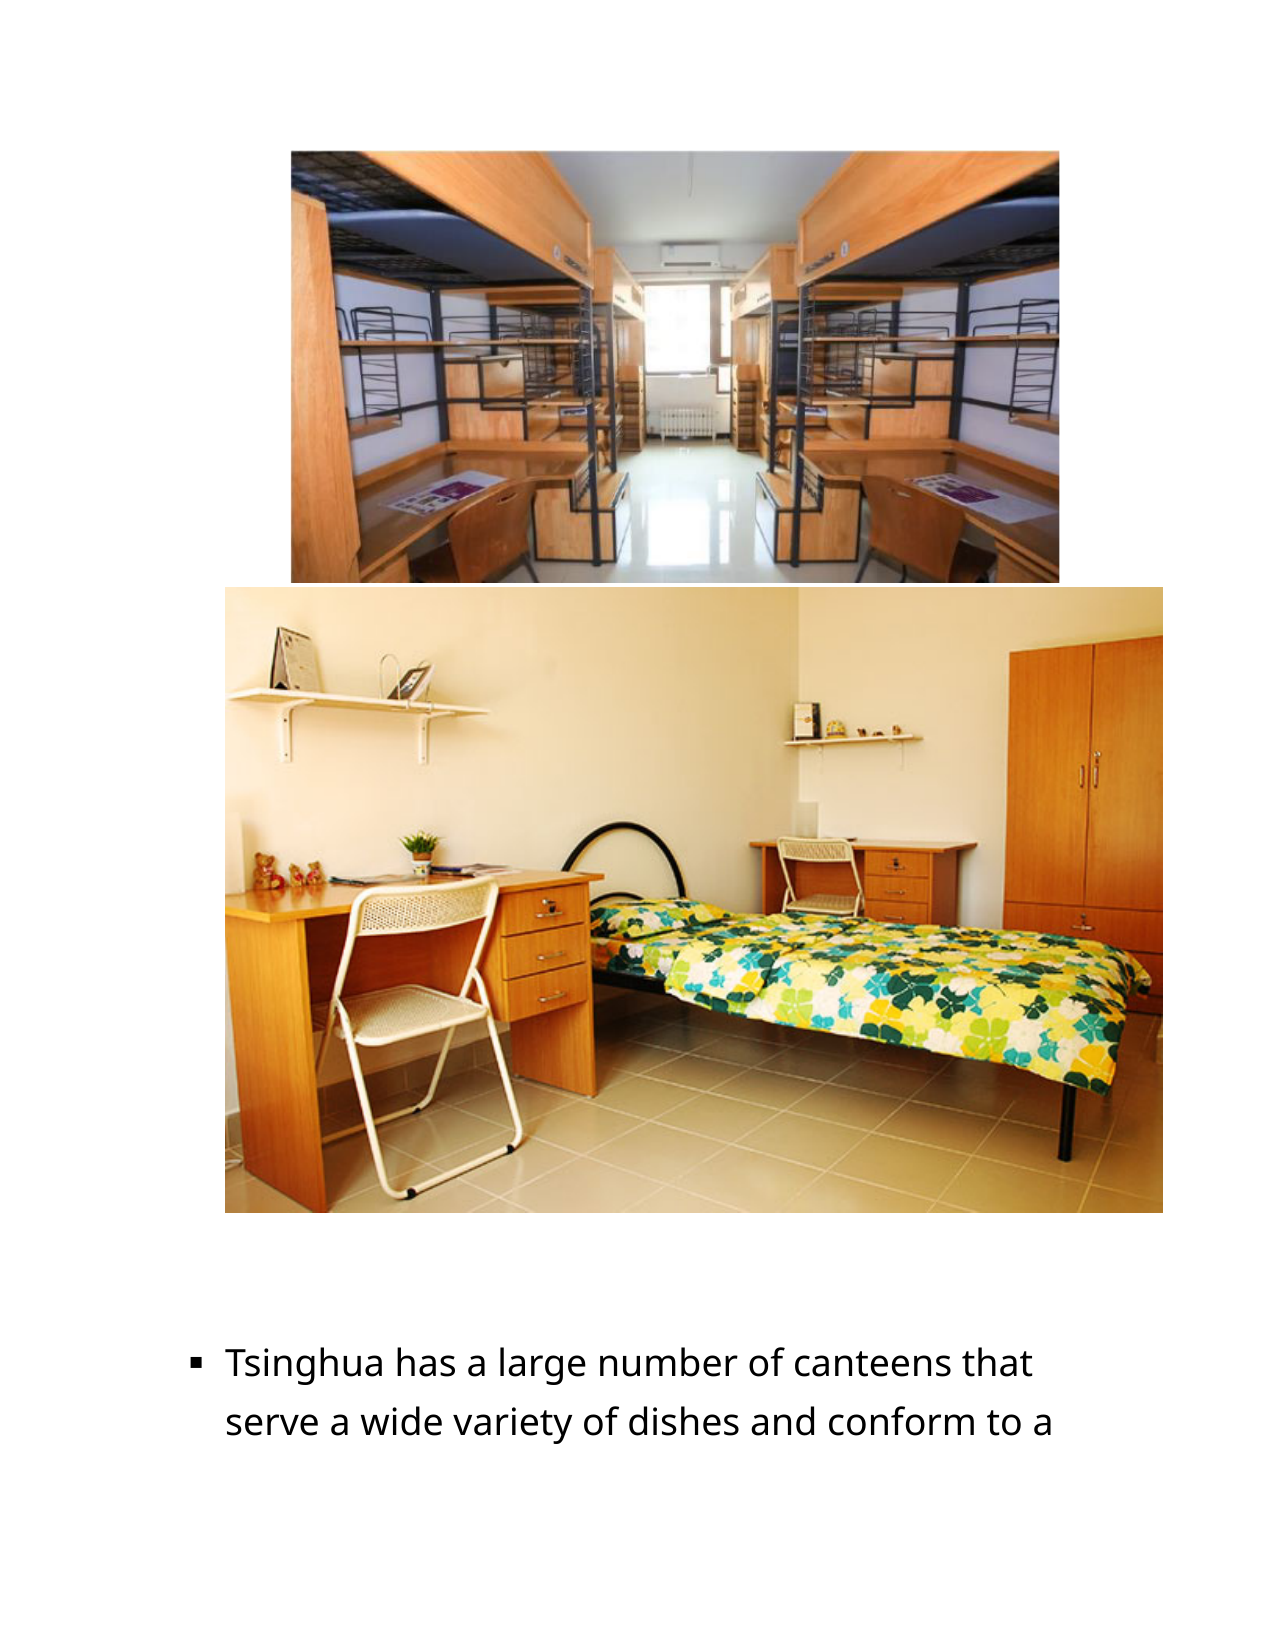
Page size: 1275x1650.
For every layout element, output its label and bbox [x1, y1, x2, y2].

picture [225, 587, 1163, 1213]
list [187, 1336, 1125, 1446]
picture [290, 150, 1060, 583]
